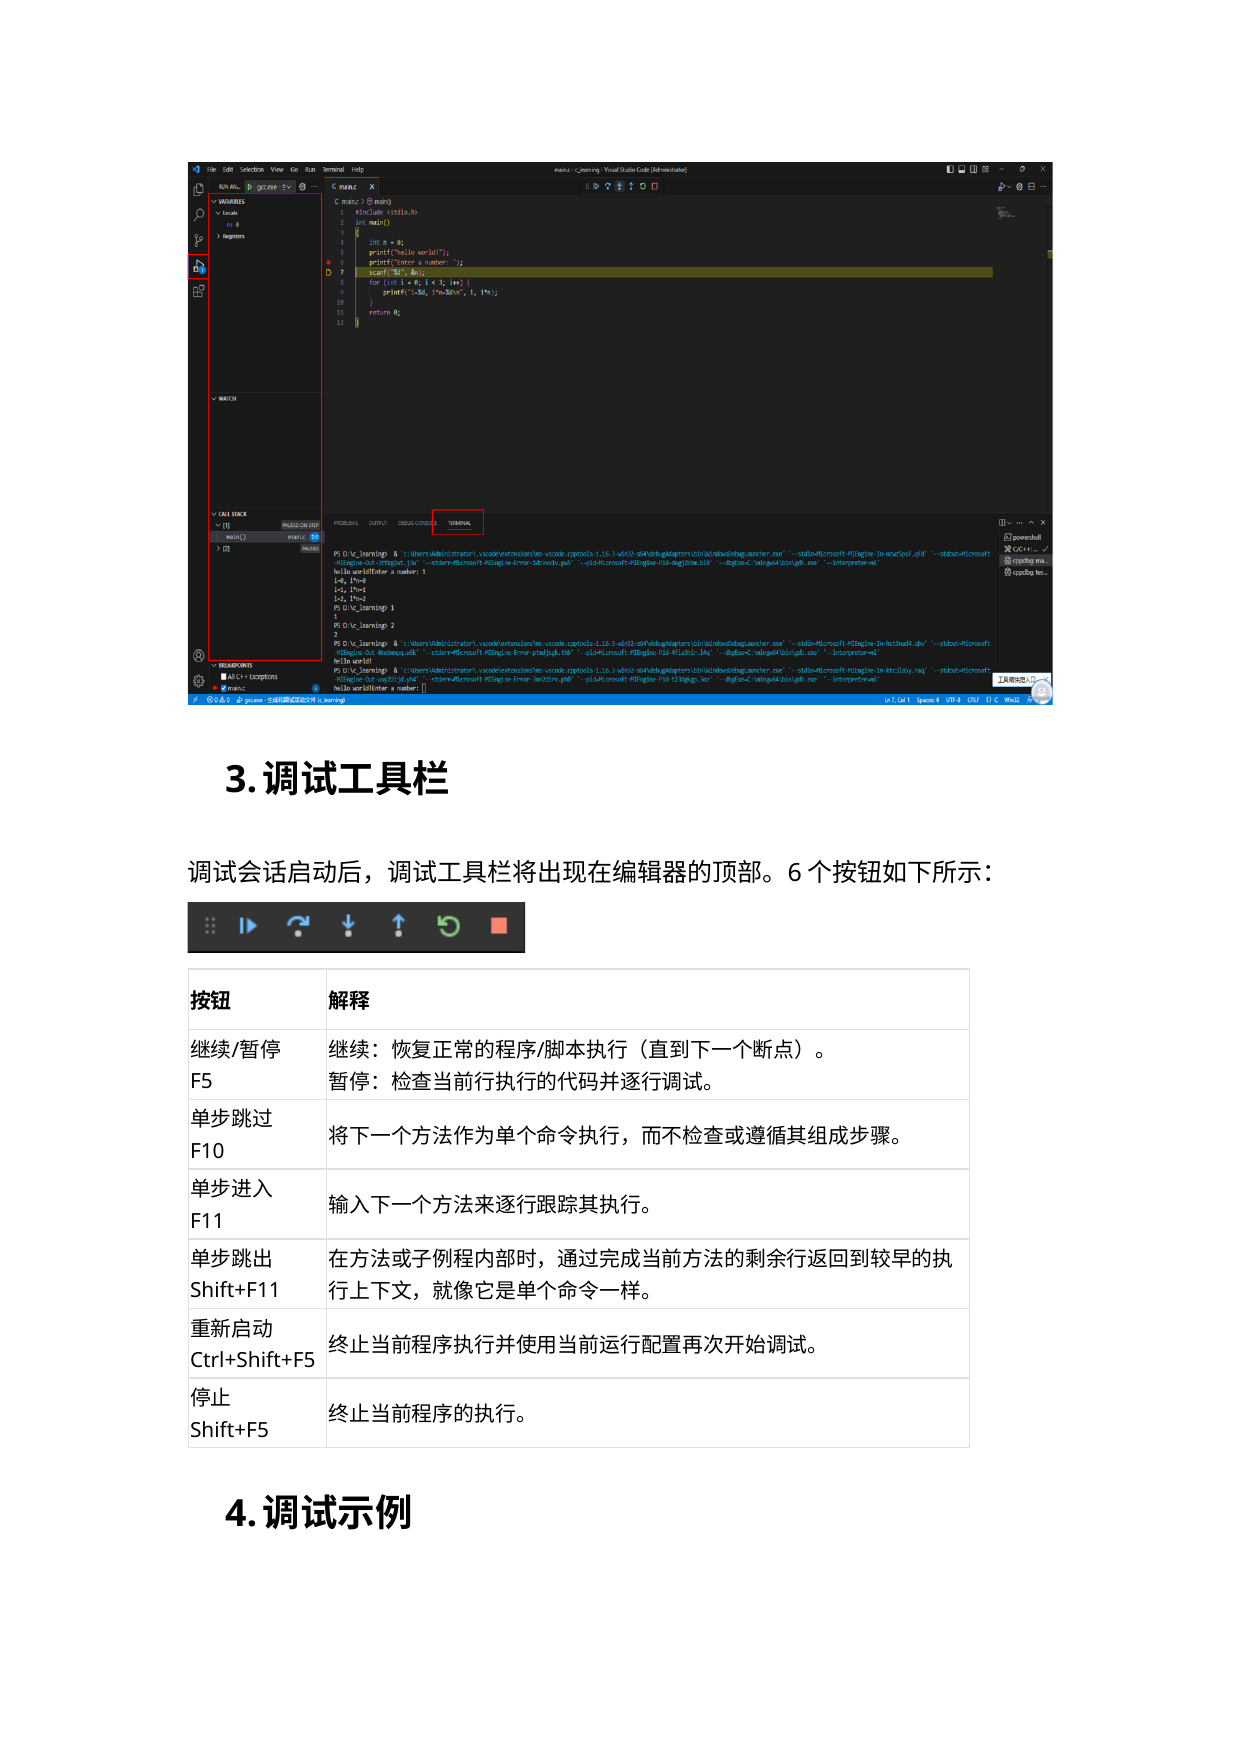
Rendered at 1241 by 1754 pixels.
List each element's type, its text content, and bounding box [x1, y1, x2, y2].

table_cell 将下一个方法作为单个命令执行，而不检查或遵循其组成步骤。 [327, 1100, 969, 1168]
table_cell 重新启动 Ctrl+Shift+F5 [189, 1309, 326, 1377]
table_header 按钮 [189, 970, 326, 1029]
table_cell 输入下一个方法来逐行跟踪其执行。 [327, 1170, 969, 1238]
table_cell 在方法或子例程内部时，通过完成当前方法的剩余行返回到较早的执行上下文，就像它是单个命令一样。 [327, 1240, 969, 1307]
table_header 解释 [327, 970, 969, 1029]
list 调试工具栏 [225, 744, 1053, 809]
table_cell 终止当前程序的执行。 [327, 1379, 969, 1447]
table_cell 终止当前程序执行并使用当前运行配置再次开始调试。 [327, 1309, 969, 1377]
picture [187, 902, 526, 953]
table_cell 单步跳过 F10 [189, 1100, 326, 1168]
table_cell 停止 Shift+F5 [189, 1379, 326, 1447]
text 调试会话启动后，调试工具栏将出现在编辑器的顶部。6个按钮如下所示： [187, 838, 1053, 903]
picture [187, 162, 1053, 705]
list 调试示例 [225, 1478, 1053, 1543]
table_cell 继续：恢复正常的程序/脚本执行（直到下一个断点）。 暂停：检查当前行执行的代码并逐行调试。 [327, 1030, 969, 1098]
table_cell 单步跳出 Shift+F11 [189, 1240, 326, 1307]
table_cell 单步进入 F11 [189, 1170, 326, 1238]
table_cell 继续/暂停 F5 [189, 1030, 326, 1098]
